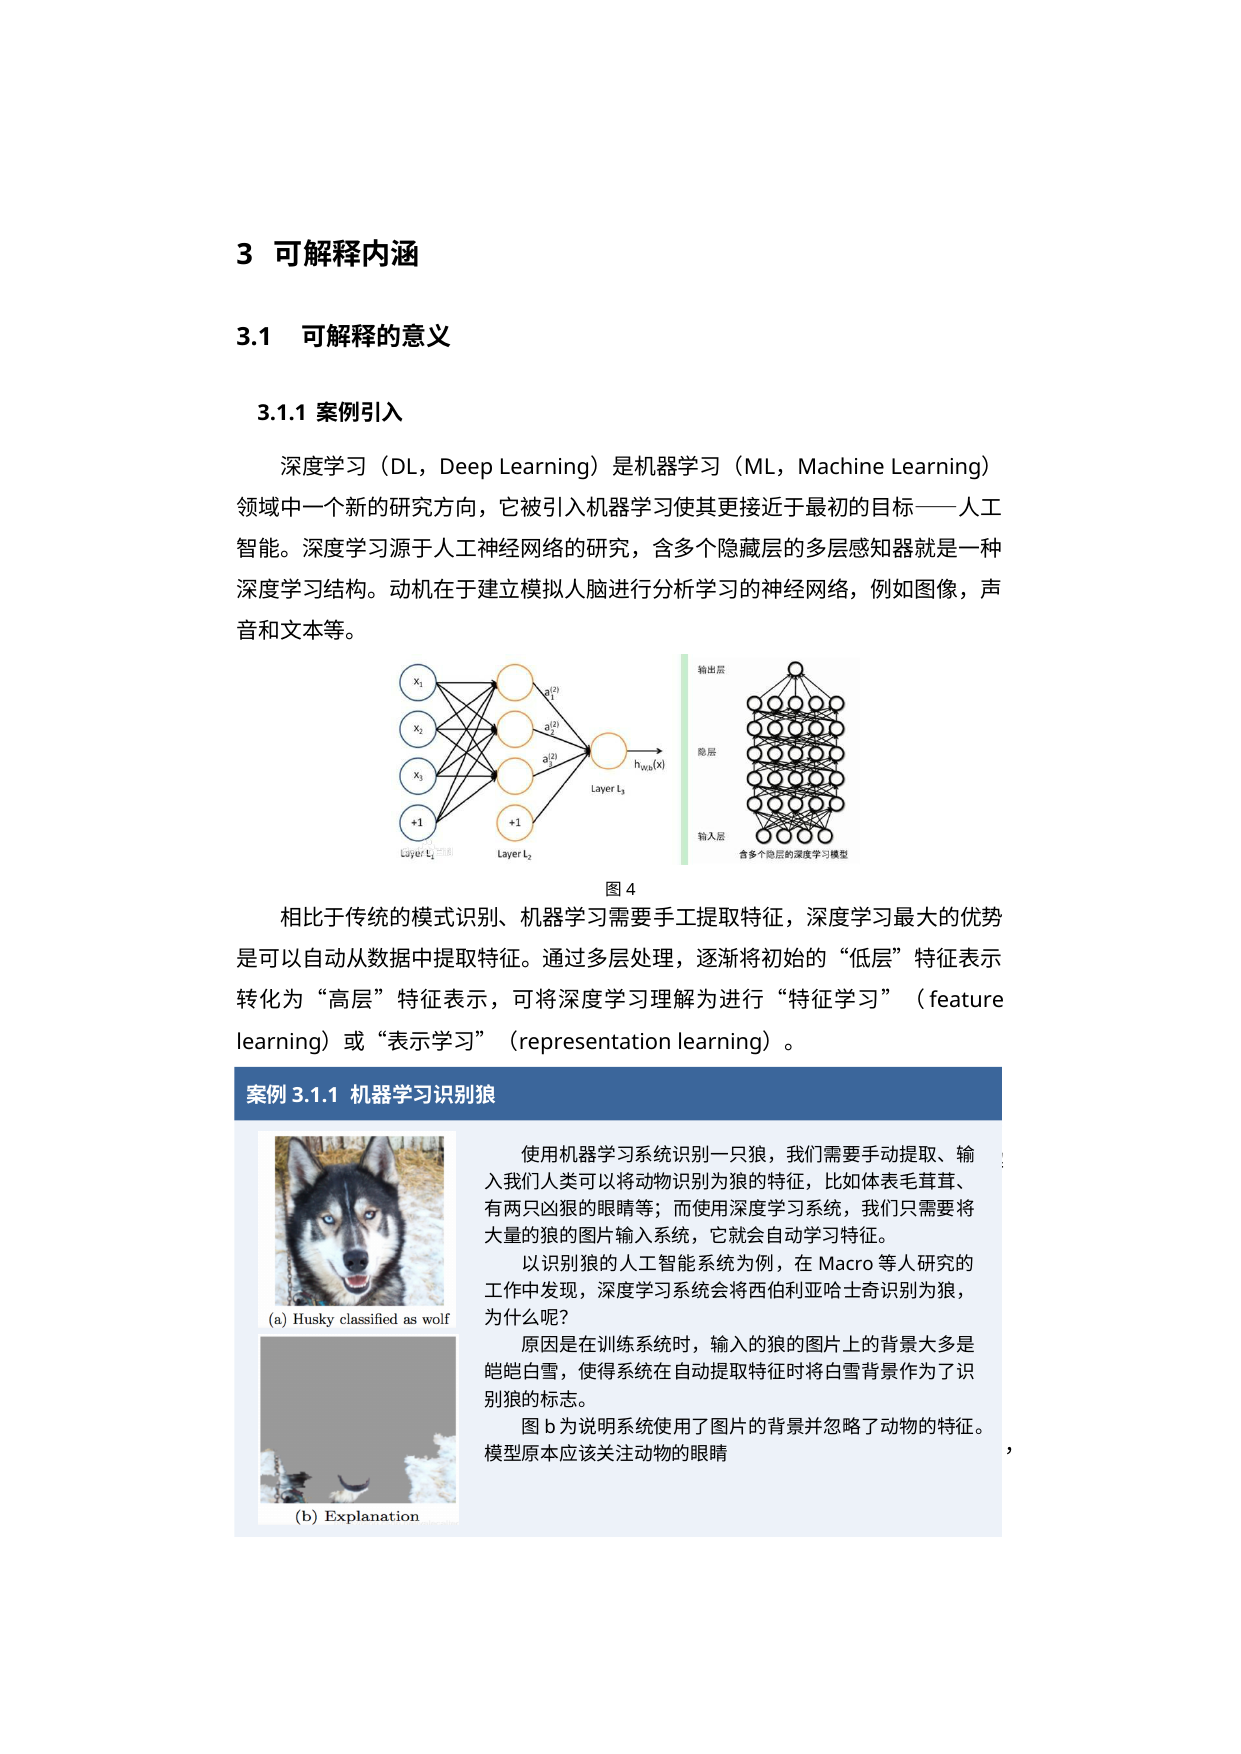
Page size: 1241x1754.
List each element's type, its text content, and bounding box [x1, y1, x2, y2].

text 相⽐于传统的模式识别、机器学习需要⼿⼯提取特征，深度学习最⼤的优势是可以⾃动从数据中提取特征。通过多层处理，逐渐将初始的“低层”特征表示转化为“高层”特征表示，可将深度学习理解为进行“特征学习”（feature learning）或“表示学习”（representation learning）。 [236, 900, 1004, 1055]
picture [258, 1131, 456, 1328]
subtitle 可解释的意义 [236, 317, 1004, 353]
picture [380, 654, 860, 865]
picture [258, 1334, 459, 1525]
text 图 4 [236, 877, 1004, 900]
text 深度学习（DL，Deep Learning）是机器学习（ML，Machine Learning）领域中一个新的研究方向，它被引入机器学习使其更接近于最初的目标——人工智能。深度学习源于人工神经网络的研究，含多个隐藏层的多层感知器就是一种深度学习结构。动机在于建立模拟人脑进行分析学习的神经网络，例如图像，声音和文本等。 [236, 449, 1004, 645]
subtitle 可解释内涵 [236, 230, 1004, 273]
subtitle 案例引入 [236, 395, 1004, 427]
